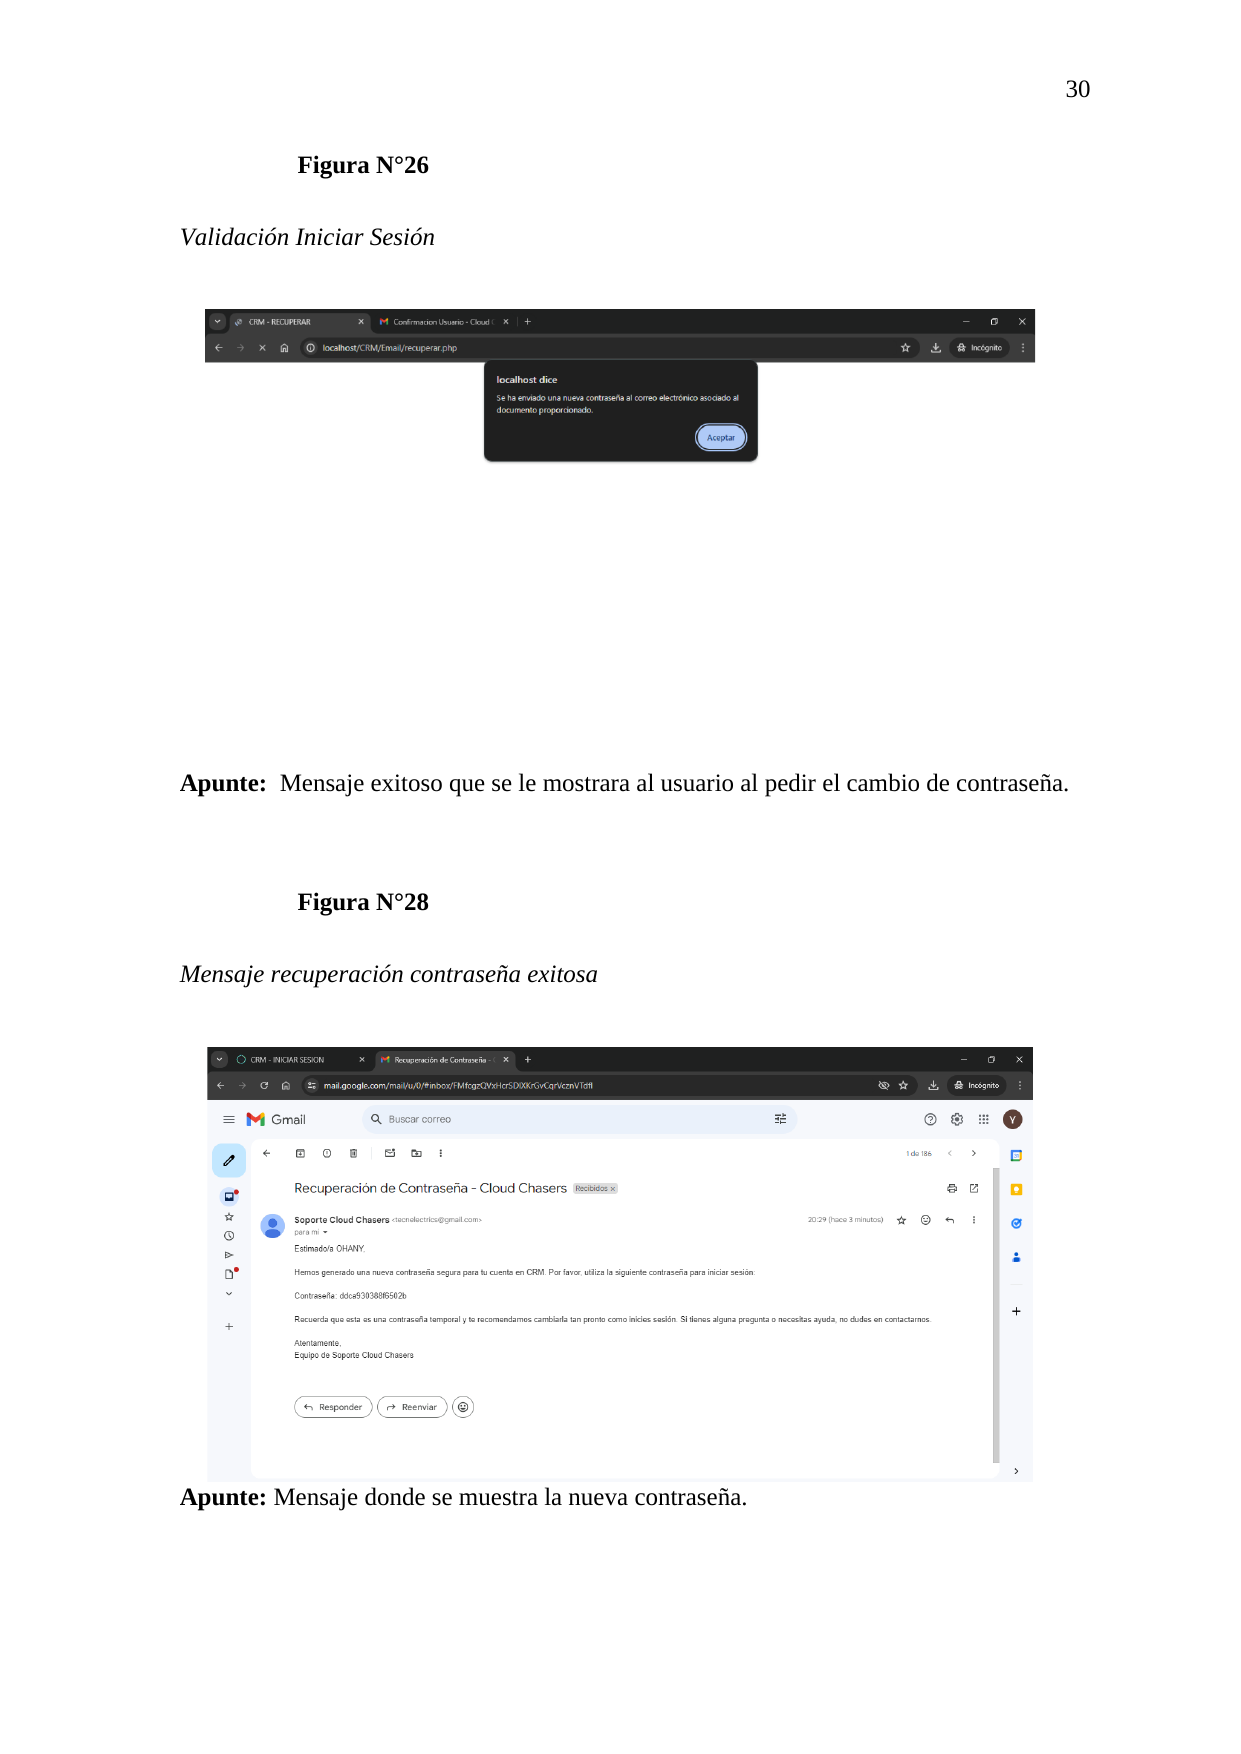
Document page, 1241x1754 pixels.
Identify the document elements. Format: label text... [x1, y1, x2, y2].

picture [205, 309, 1035, 745]
text Mensaje recuperación contraseña exitosa [150, 959, 1090, 988]
text Validación Iniciar Sesión [150, 222, 1090, 251]
subtitle Figura N°28 [224, 887, 1090, 916]
picture [207, 1047, 1033, 1482]
subtitle Figura N°26 [224, 150, 1090, 179]
